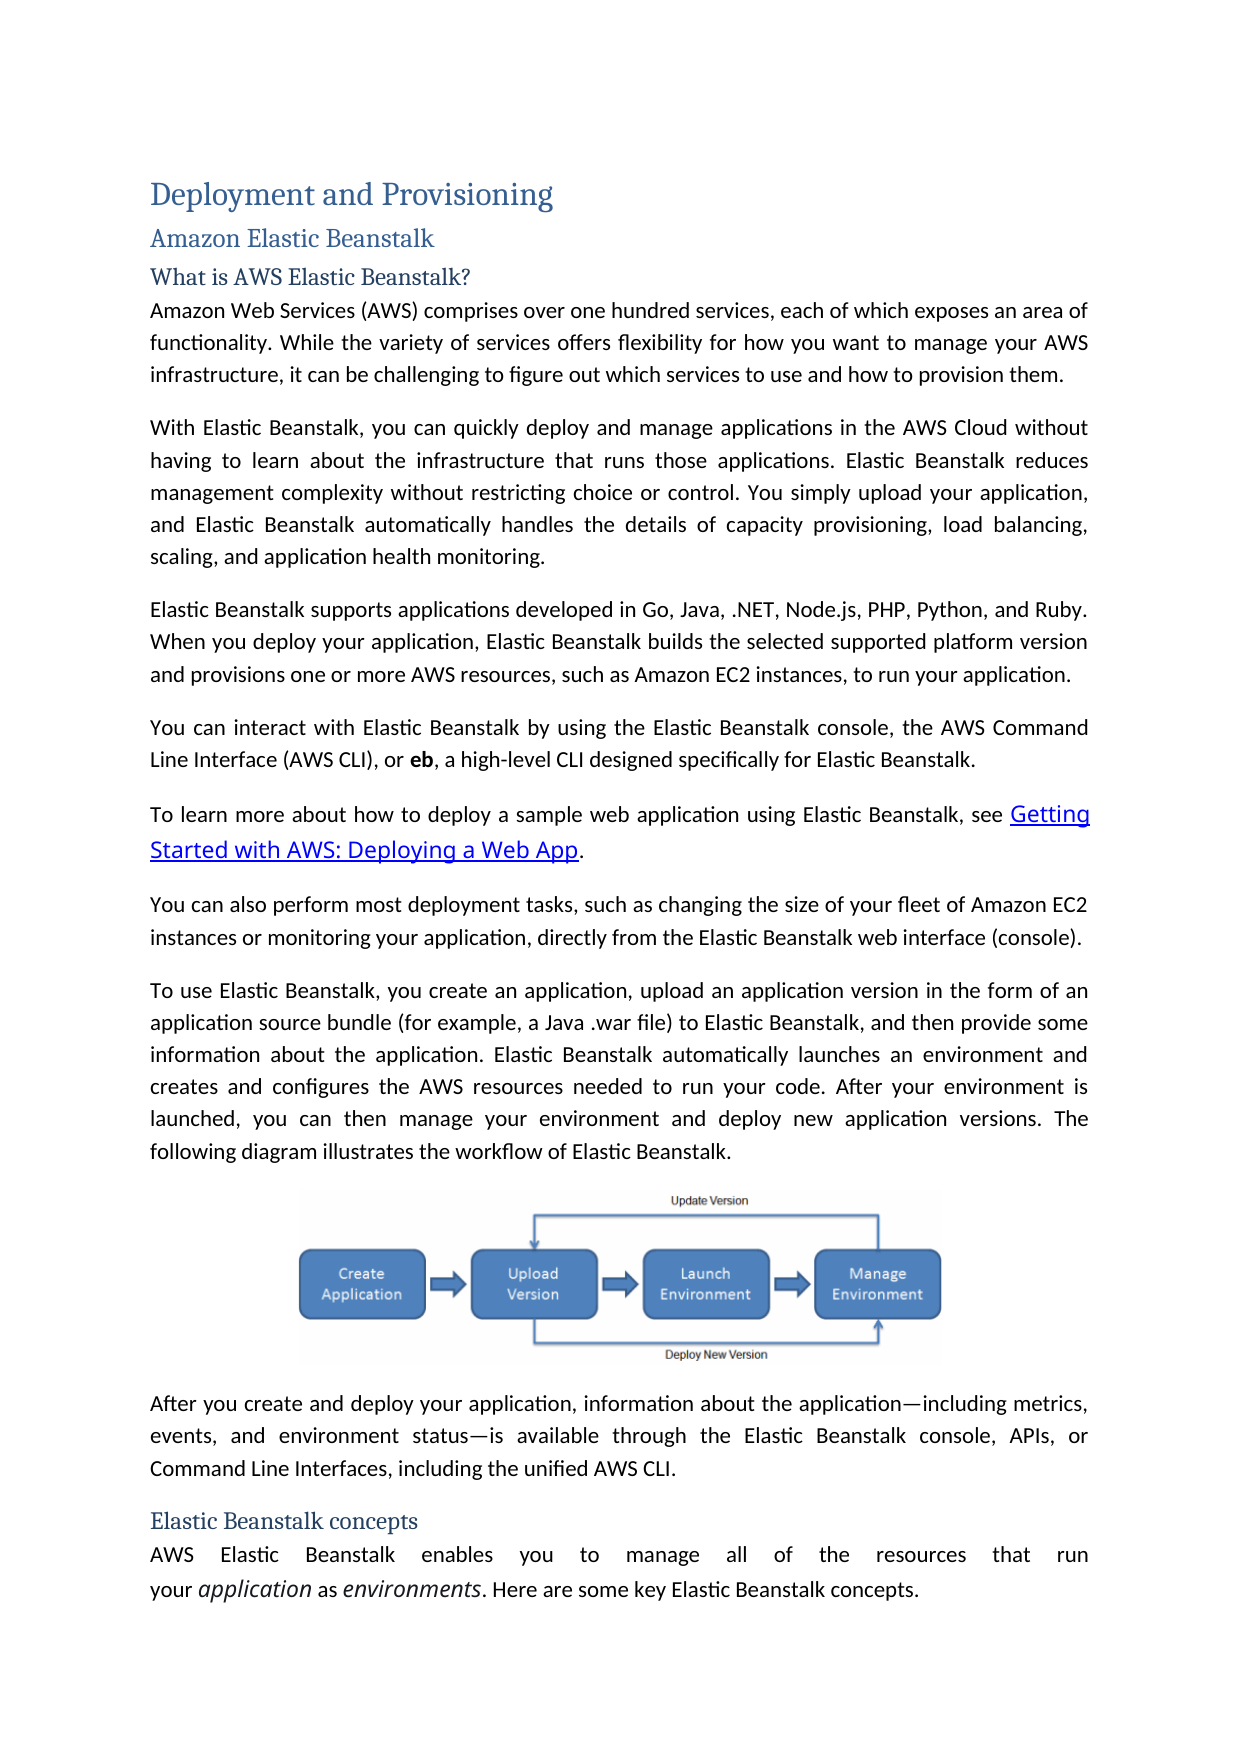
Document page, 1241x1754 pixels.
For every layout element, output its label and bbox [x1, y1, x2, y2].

picture [298, 1189, 942, 1365]
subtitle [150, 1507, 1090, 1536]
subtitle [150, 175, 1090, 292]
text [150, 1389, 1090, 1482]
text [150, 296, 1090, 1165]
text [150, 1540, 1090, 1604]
